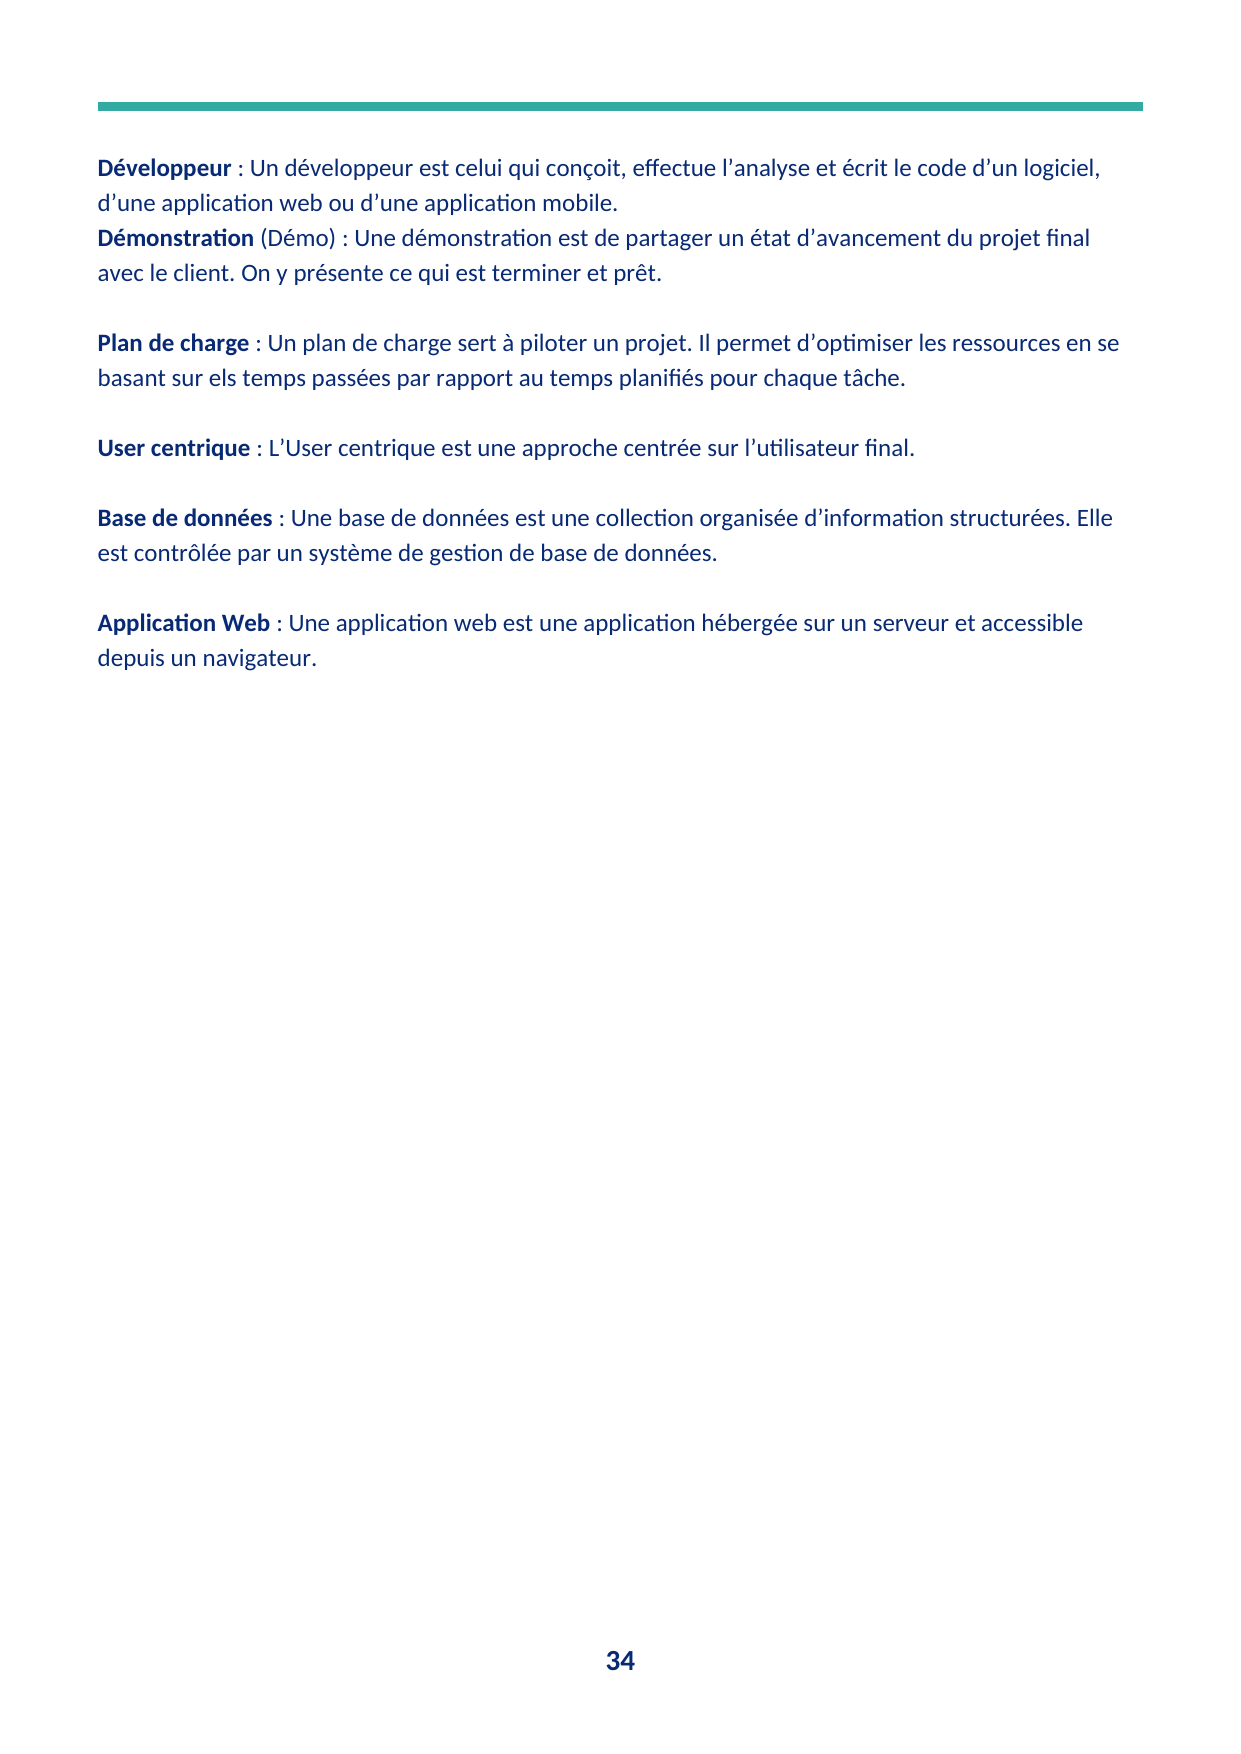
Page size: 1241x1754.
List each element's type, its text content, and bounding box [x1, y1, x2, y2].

text Application Web : Une application web est une application hébergée sur un serveur et accessible depuis un navigateur. [97, 607, 1143, 672]
text User centrique : L’User centrique est une approche centrée sur l’utilisateur final. [97, 432, 1143, 462]
text Plan de charge : Un plan de charge sert à piloter un projet. Il permet d’optimiser les ressources en se basant sur els temps passées par rapport au temps planifiés pour chaque tâche. [97, 327, 1143, 392]
text Développeur : Un développeur est celui qui conçoit, effectue l’analyse et écrit le code d’un logiciel, d’une application web ou d’une application mobile. [97, 152, 1143, 217]
text Démonstration (Démo) : Une démonstration est de partager un état d’avancement du projet final avec le client. On y présente ce qui est terminer et prêt. [97, 222, 1143, 287]
text Base de données : Une base de données est une collection organisée d’information structurées. Elle est contrôlée par un système de gestion de base de données. [97, 502, 1143, 567]
